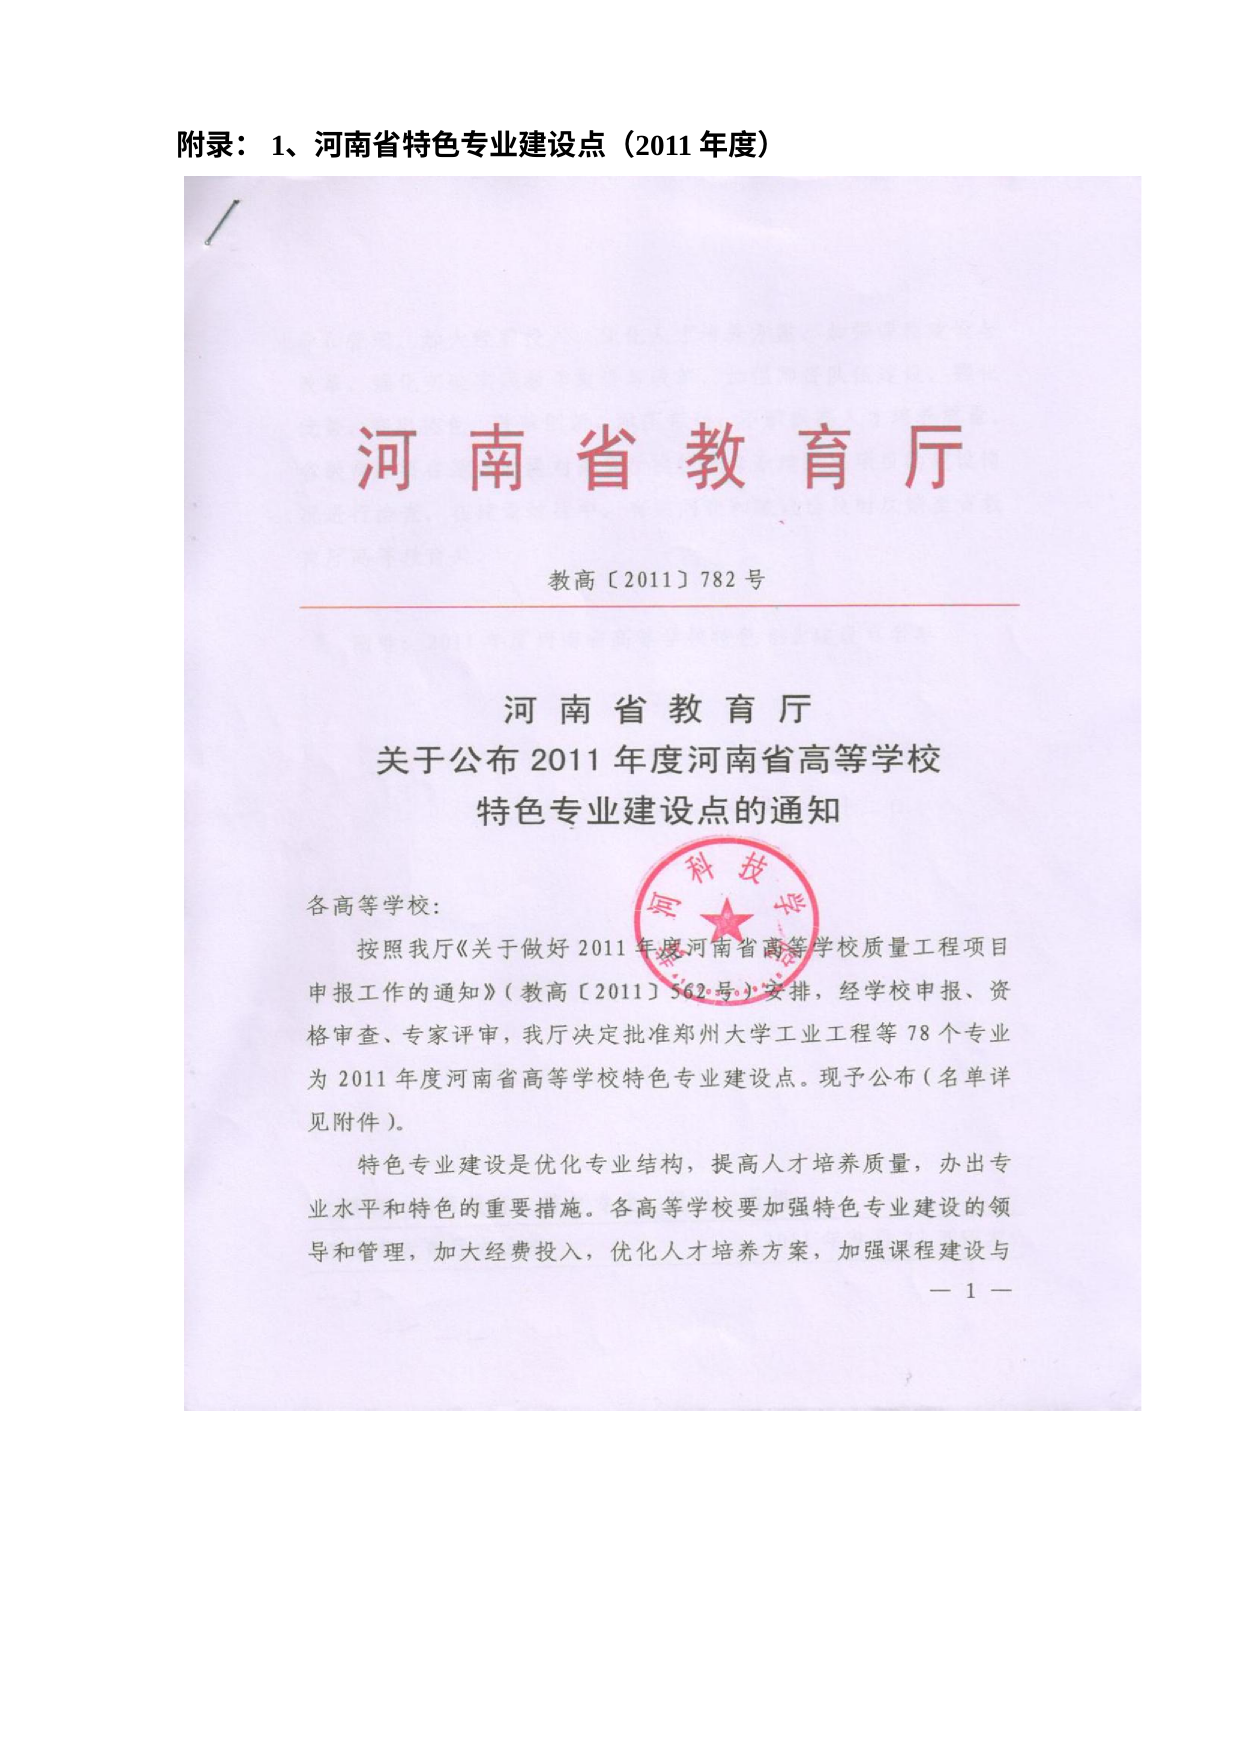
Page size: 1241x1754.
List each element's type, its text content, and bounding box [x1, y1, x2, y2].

picture [183, 175, 1142, 1411]
subtitle 附录： 1、河南省特色专业建设点（2011 年度） [176, 122, 1158, 164]
